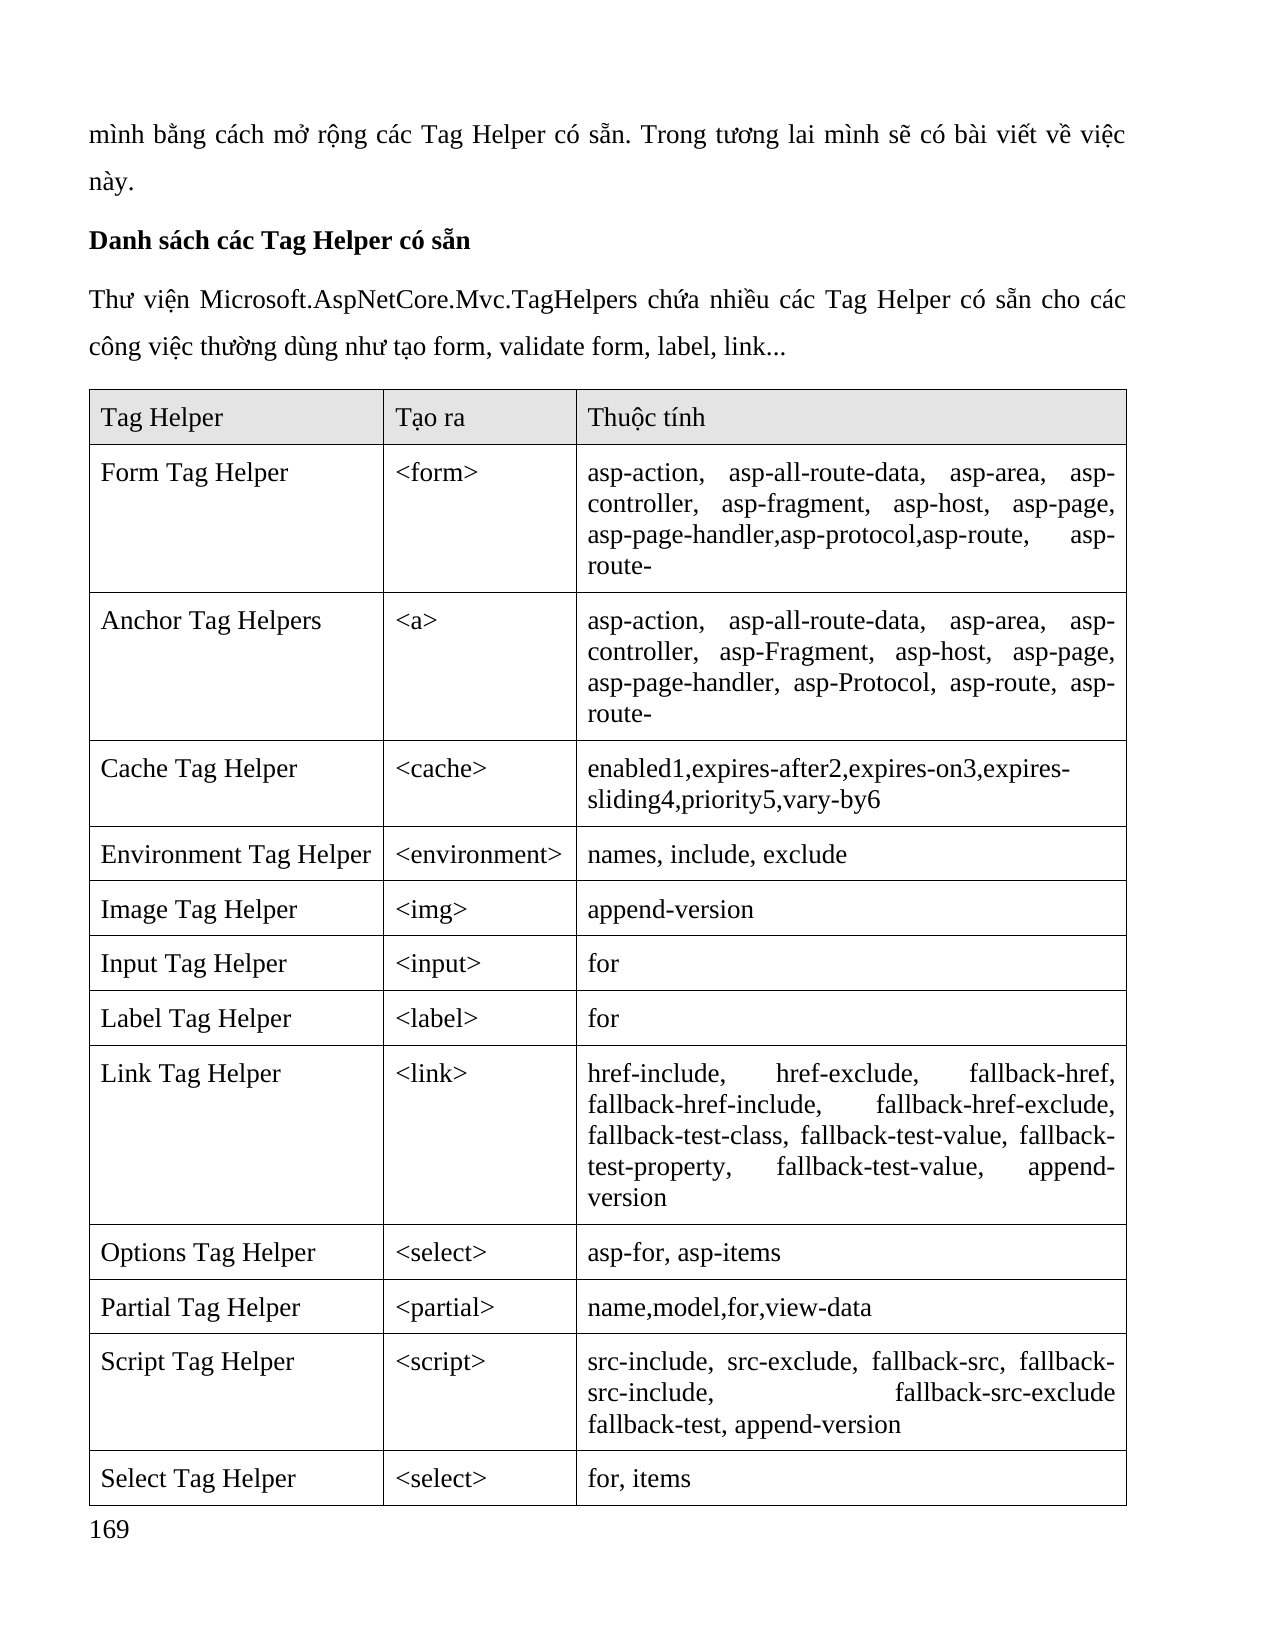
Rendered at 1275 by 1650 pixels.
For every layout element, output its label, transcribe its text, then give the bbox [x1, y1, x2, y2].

table_cell append-version [577, 881, 1126, 935]
table_cell Environment Tag Helper [90, 827, 383, 880]
table_cell asp-for, asp-items [577, 1225, 1126, 1278]
table_cell <form> [384, 445, 576, 592]
table_cell <label> [384, 991, 576, 1044]
table_cell Image Tag Helper [90, 881, 383, 935]
table_cell Form Tag Helper [90, 445, 383, 592]
text Danh sách các Tag Helper có sẵn [89, 224, 1127, 255]
table_cell <script> [384, 1334, 576, 1450]
table_cell for [577, 936, 1126, 990]
table_cell for [577, 991, 1126, 1044]
table_cell Options Tag Helper [90, 1225, 383, 1278]
table_header Thuộc tính [577, 390, 1126, 444]
table_cell Partial Tag Helper [90, 1280, 383, 1333]
table_cell <a> [384, 593, 576, 740]
table_cell Select Tag Helper [90, 1451, 383, 1505]
table_header Tạo ra [384, 390, 576, 444]
table_cell Anchor Tag Helpers [90, 593, 383, 740]
table_cell names, include, exclude [577, 827, 1126, 880]
table_cell <select> [384, 1225, 576, 1278]
table_cell enabled1,expires-after2,expires-on3,expires-sliding4,priority5,vary-by6 [577, 741, 1126, 826]
table_cell src-include, src-exclude, fallback-src, fallback-src-include, fallback-src-exclude fallback-test, append-version [577, 1334, 1126, 1450]
table_cell asp-action, asp-all-route-data, asp-area, asp-controller, asp-Fragment, asp-host, asp-page, asp-page-handler, asp-Protocol, asp-route, asp-route- [577, 593, 1126, 740]
table_cell Input Tag Helper [90, 936, 383, 990]
table_cell <input> [384, 936, 576, 990]
text Thư viện Microsoft.AspNetCore.Mvc.TagHelpers chứa nhiều các Tag Helper có sẵn cho các công việc thường dùng như tạo form, validate form, label, link... [89, 283, 1127, 361]
table_header Tag Helper [90, 390, 383, 444]
table_cell Script Tag Helper [90, 1334, 383, 1450]
table_cell <select> [384, 1451, 576, 1505]
table_cell href-include, href-exclude, fallback-href, fallback-href-include, fallback-href-exclude, fallback-test-class, fallback-test-value, fallback-test-property, fallback-test-value, append-version [577, 1046, 1126, 1224]
table_cell Link Tag Helper [90, 1046, 383, 1224]
table_cell <cache> [384, 741, 576, 826]
table_cell <environment> [384, 827, 576, 880]
table_cell name,model,for,view-data [577, 1280, 1126, 1333]
table_cell Label Tag Helper [90, 991, 383, 1044]
table_cell <link> [384, 1046, 576, 1224]
table_cell for, items [577, 1451, 1126, 1505]
table_cell asp-action, asp-all-route-data, asp-area, asp-controller, asp-fragment, asp-host, asp-page, asp-page-handler,asp-protocol,asp-route, asp-route- [577, 445, 1126, 592]
table_cell Cache Tag Helper [90, 741, 383, 826]
table_cell <img> [384, 881, 576, 935]
table_cell <partial> [384, 1280, 576, 1333]
